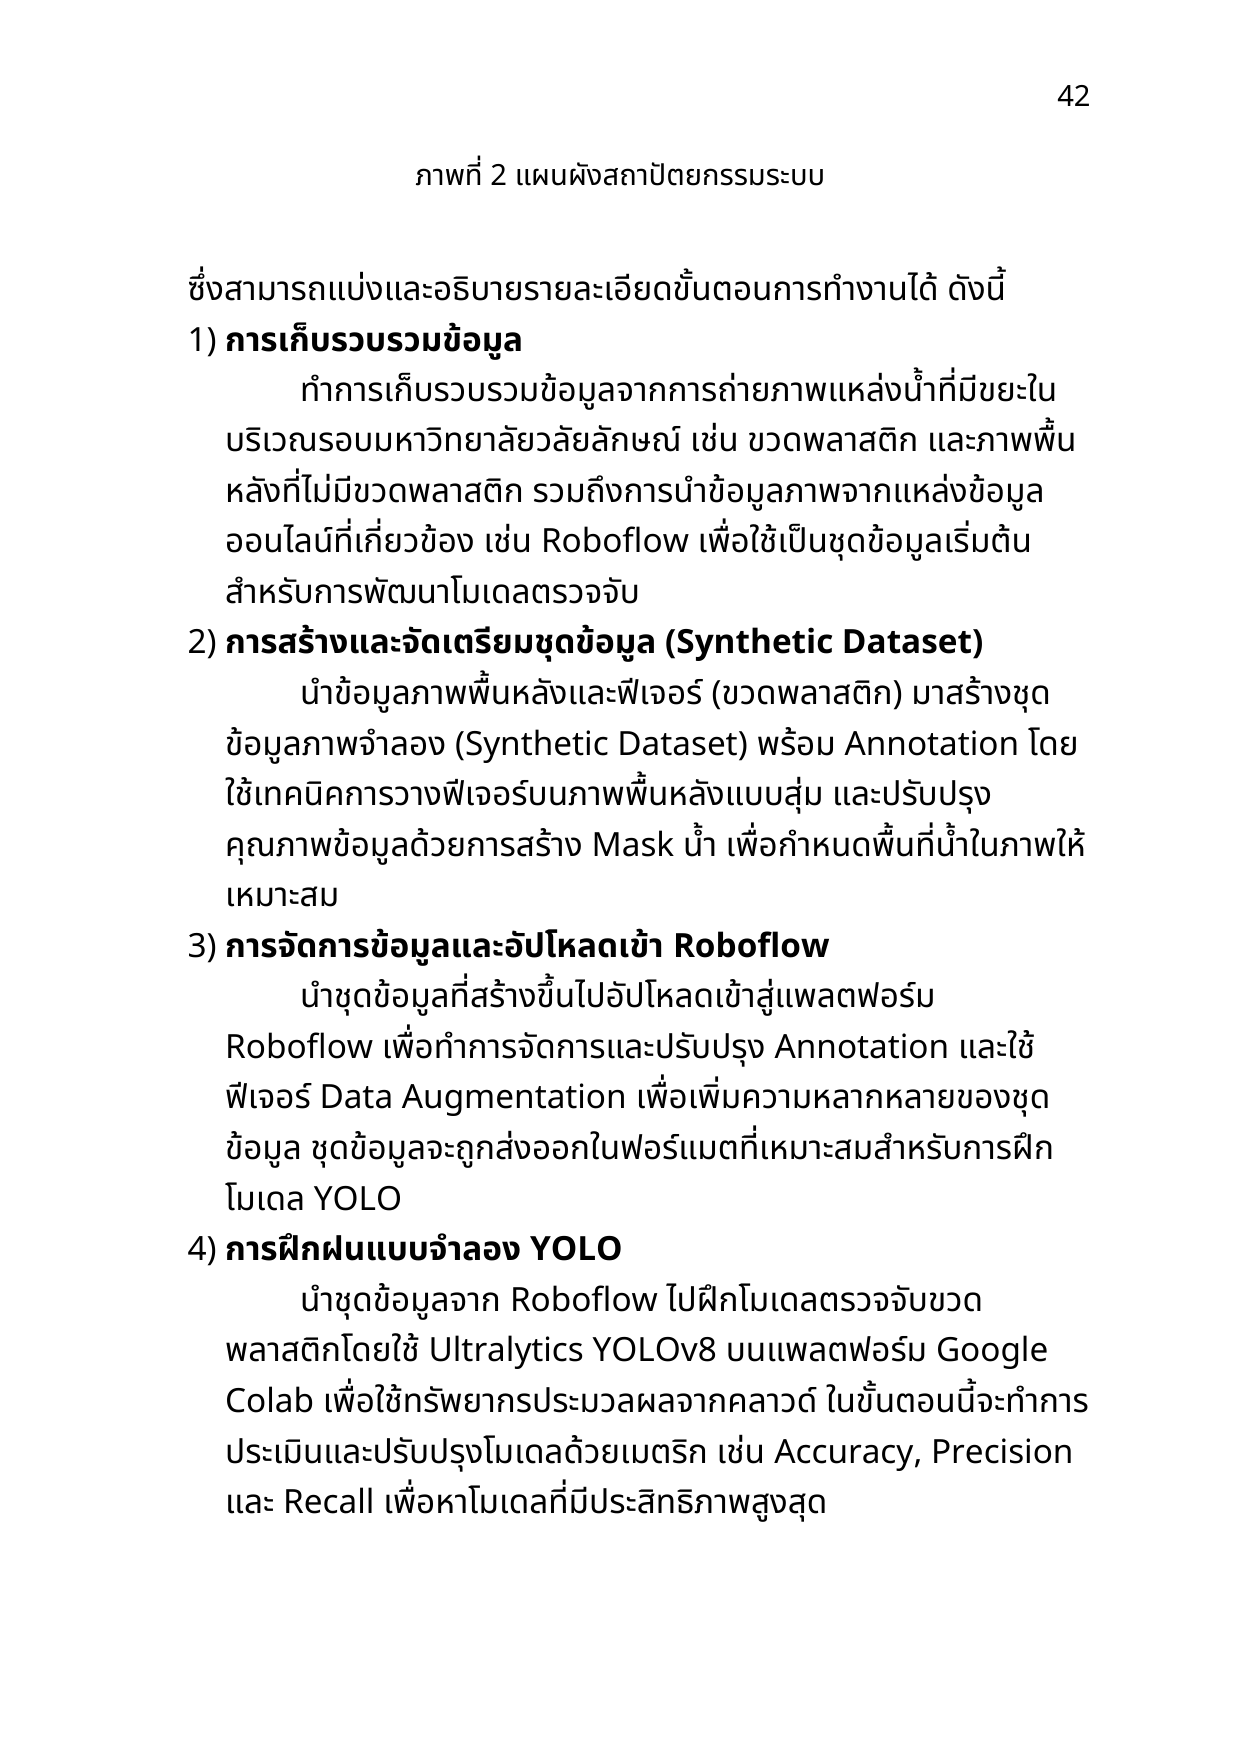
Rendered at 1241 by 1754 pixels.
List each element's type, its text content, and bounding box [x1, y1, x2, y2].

text ภาพที่ 2 แผนผังสถาปัตยกรรมระบบ [150, 154, 1090, 199]
list การฝึกฝนแบบจำลอง YOLO [187, 1225, 1090, 1276]
text นำชุดข้อมูลที่สร้างขึ้นไปอัปโหลดเข้าสู่แพลตฟอร์ม Roboflow เพื่อทำการจัดการและปรับปรุง Annotation และใช้ฟีเจอร์ Data Augmentation เพื่อเพิ่มความหลากหลายของชุดข้อมูล ชุดข้อมูลจะถูกส่งออกในฟอร์แมตที่เหมาะสมสำหรับการฝึกโมเดล YOLO [225, 972, 1090, 1225]
text ซึ่งสามารถแบ่งและอธิบายรายละเอียดขั้นตอนการทำงานได้ ดังนี้ [150, 265, 1090, 315]
list การเก็บรวบรวมข้อมูล [187, 315, 1090, 366]
list การสร้างและจัดเตรียมชุดข้อมูล (Synthetic Dataset) [187, 618, 1090, 669]
list ทำการเก็บรวบรวมข้อมูลจากการถ่ายภาพแหล่งน้ำที่มีขยะในบริเวณรอบมหาวิทยาลัยวลัยลักษณ์ เช่น ขวดพลาสติก และภาพพื้นหลังที่ไม่มีขวดพลาสติก รวมถึงการนำข้อมูลภาพจากแหล่งข้อมูลออนไลน์ที่เกี่ยวข้อง เช่น Roboflow เพื่อใช้เป็นชุดข้อมูลเริ่มต้นสำหรับการพัฒนาโมเดลตรวจจับ [225, 366, 1090, 618]
text นำข้อมูลภาพพื้นหลังและฟีเจอร์ (ขวดพลาสติก) มาสร้างชุดข้อมูลภาพจำลอง (Synthetic Dataset) พร้อม Annotation โดยใช้เทคนิคการวางฟีเจอร์บนภาพพื้นหลังแบบสุ่ม และปรับปรุงคุณภาพข้อมูลด้วยการสร้าง Mask น้ำ เพื่อกำหนดพื้นที่น้ำในภาพให้เหมาะสม [225, 669, 1090, 922]
list การจัดการข้อมูลและอัปโหลดเข้า Roboflow [187, 922, 1090, 972]
text นำชุดข้อมูลจาก Roboflow ไปฝึกโมเดลตรวจจับขวดพลาสติกโดยใช้ Ultralytics YOLOv8 บนแพลตฟอร์ม Google Colab เพื่อใช้ทรัพยากรประมวลผลจากคลาวด์ ในขั้นตอนนี้จะทำการประเมินและปรับปรุงโมเดลด้วยเมตริก เช่น Accuracy, Precision และ Recall เพื่อหาโมเดลที่มีประสิทธิภาพสูงสุด [225, 1276, 1090, 1529]
